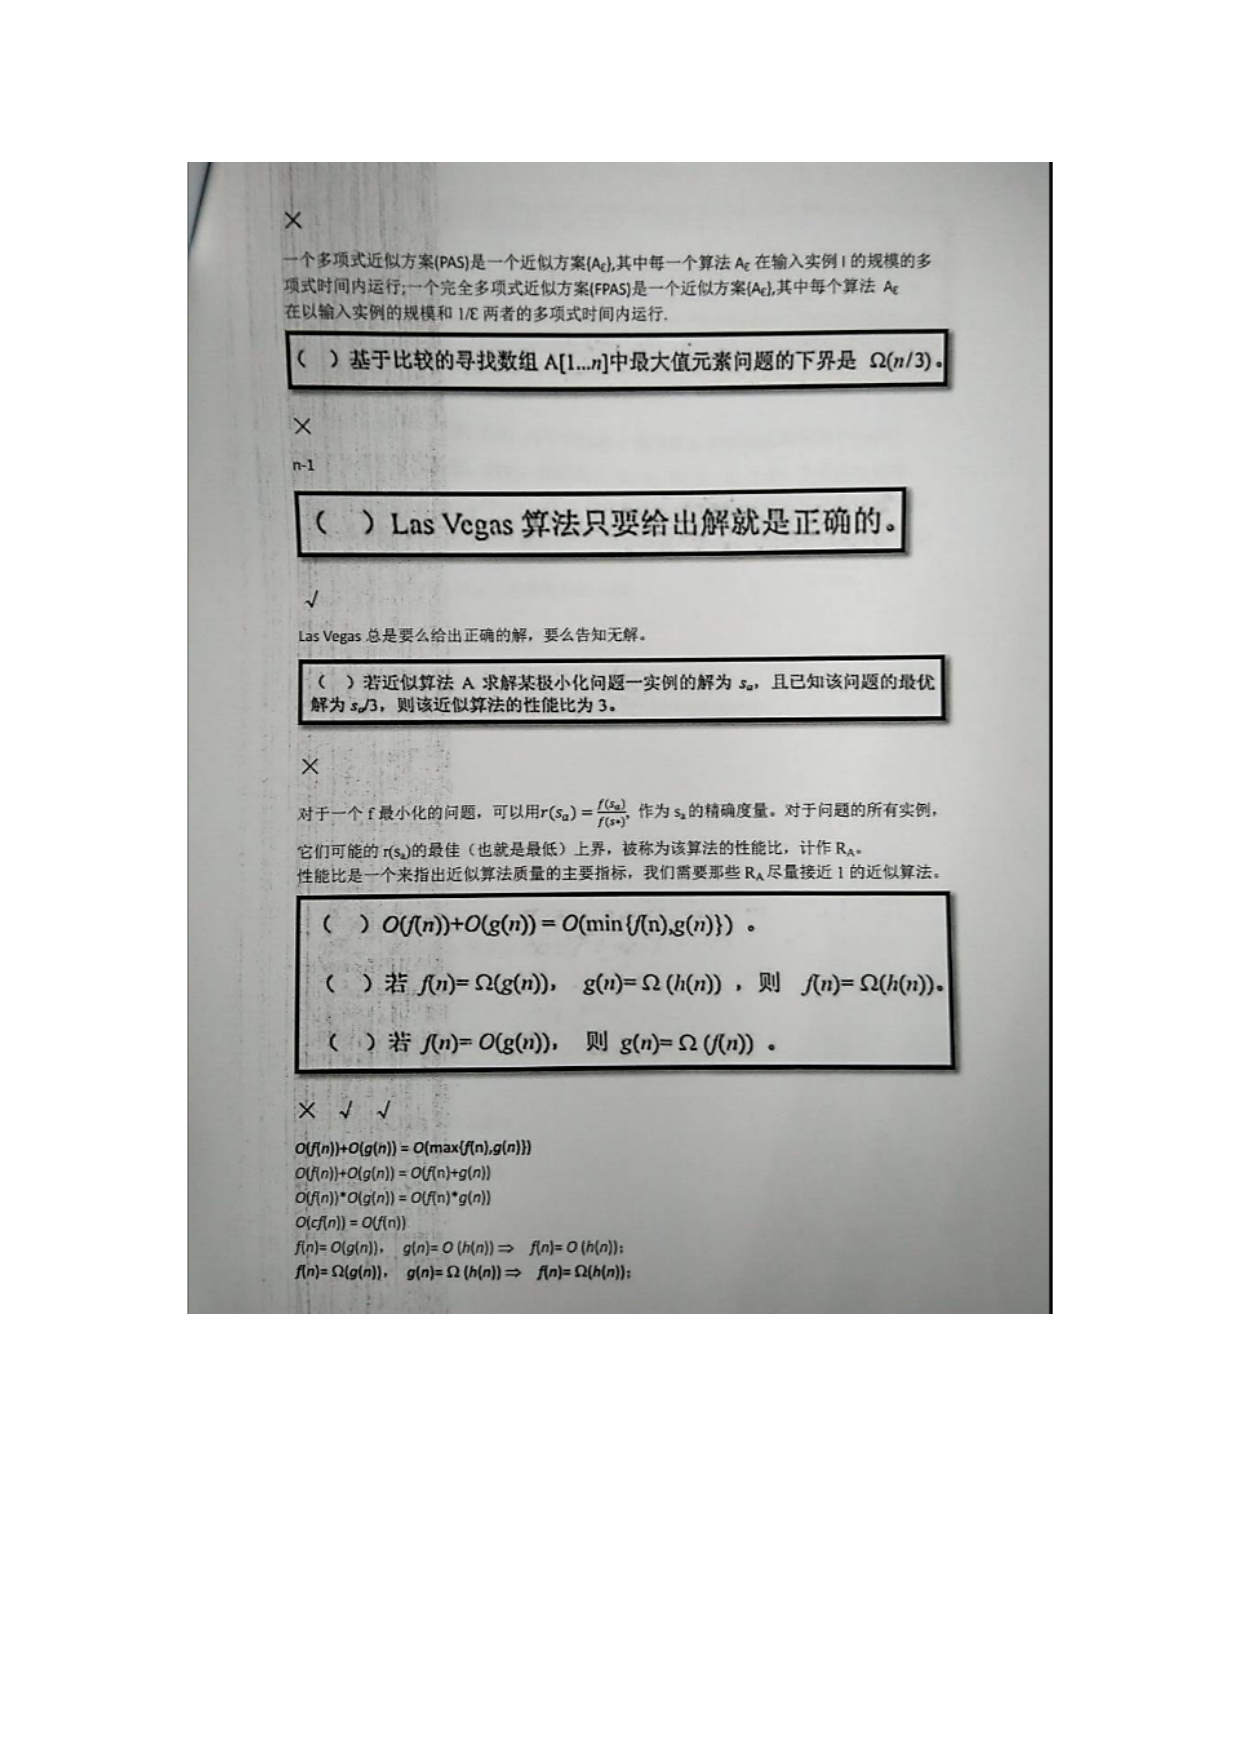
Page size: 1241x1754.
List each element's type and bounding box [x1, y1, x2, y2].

picture [187, 162, 1053, 1314]
